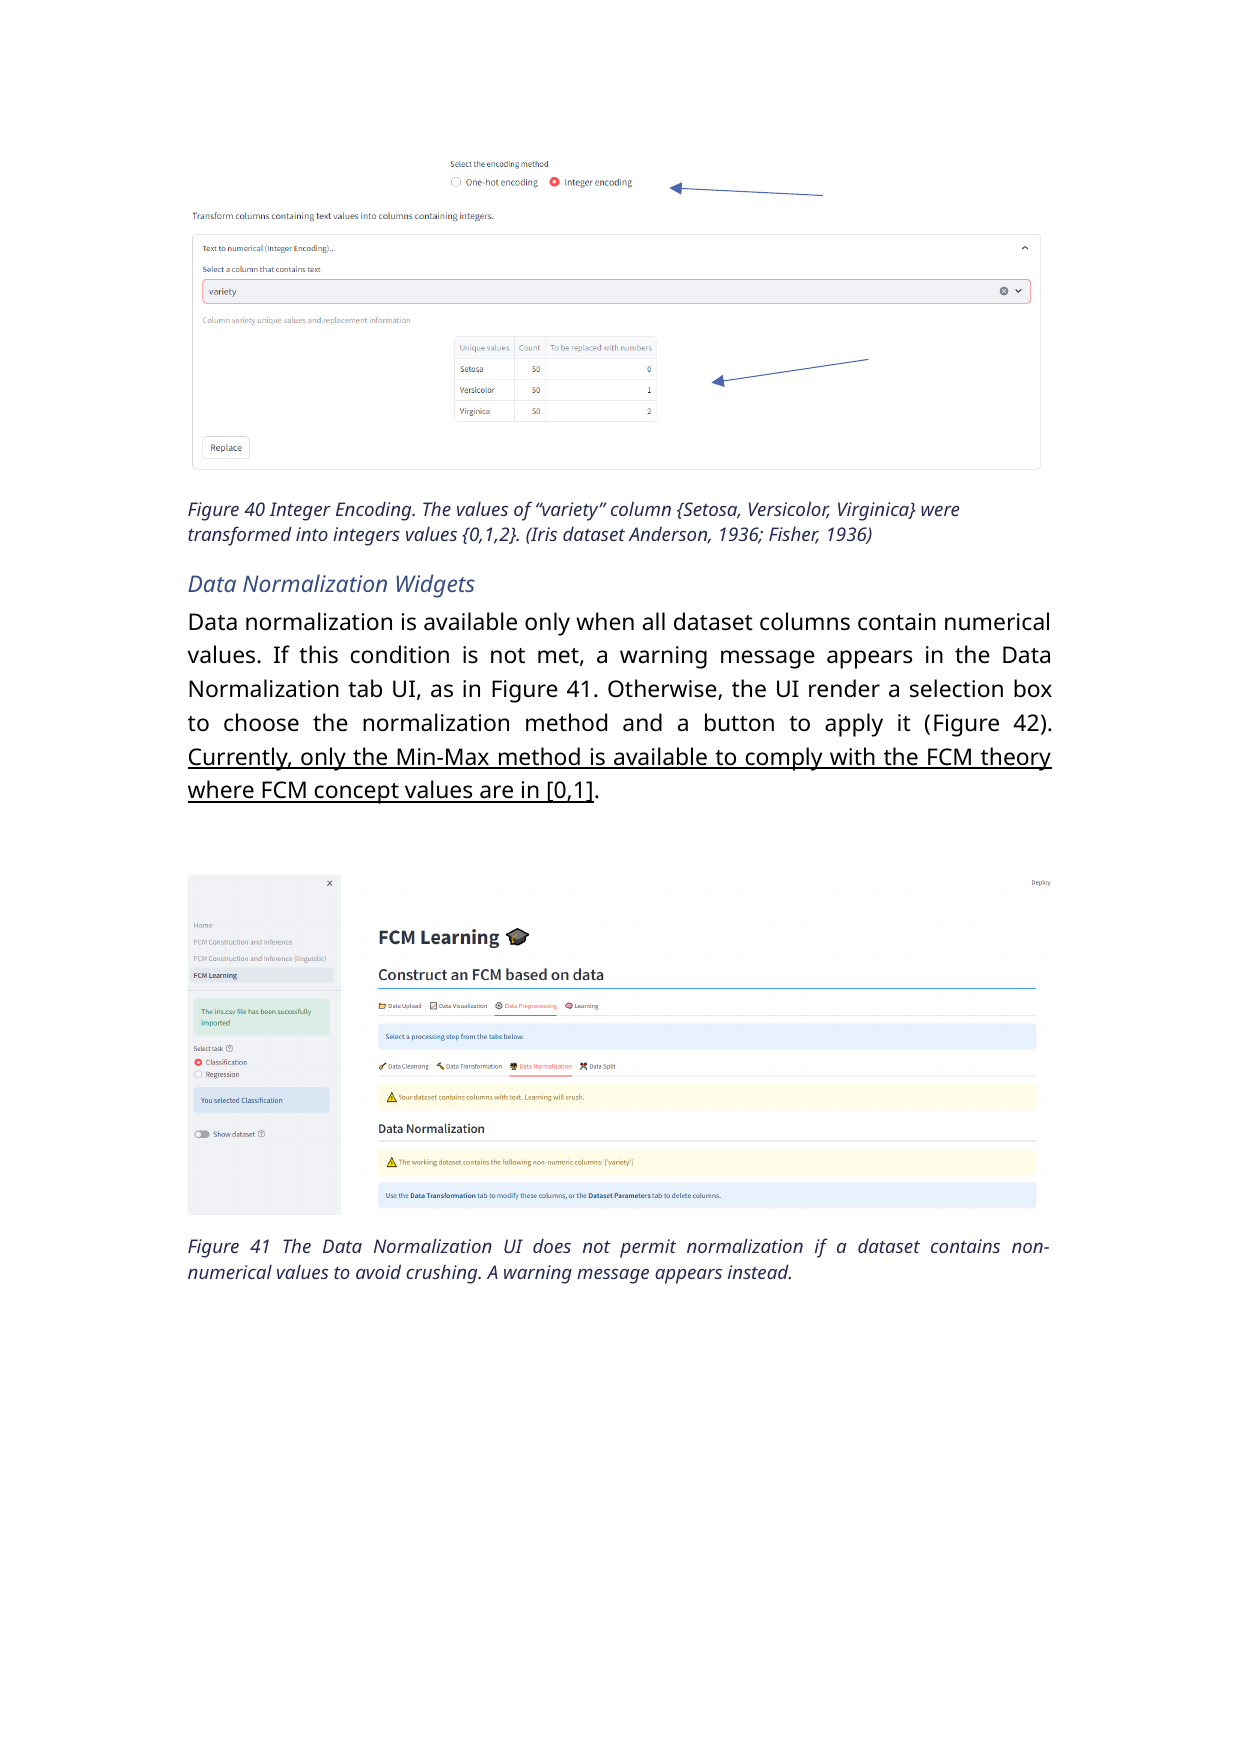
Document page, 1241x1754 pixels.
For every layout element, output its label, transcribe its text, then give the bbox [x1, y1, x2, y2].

subtitle Data Normalization Widgets [187, 568, 1053, 599]
text Data normalization is available only when all dataset columns contain numerical values. If this condition is not met, a warning message appears in the Data Normalization tab UI, as in Figure 41. Otherwise, the UI render a selection box to choose the normalization method and a button to apply it (Figure 42). Currently, only the Min-Max method is available to comply with the FCM theory where FCM concept values are in [0,1]. [187, 606, 1053, 806]
text Figure 40 Integer Encoding. The values of “variety” column {Setosa, Versicolor, Virginica} were transformed into integers values {0,1,2}. (Iris dataset Anderson, 1936; Fisher, 1936) [187, 496, 1053, 547]
text Figure 41 The Data Normalization UI does not permit normalization if a dataset contains non-numerical values to avoid crushing. A warning message appears instead. [187, 1234, 1053, 1285]
picture [187, 875, 1053, 1215]
picture [187, 150, 1053, 477]
